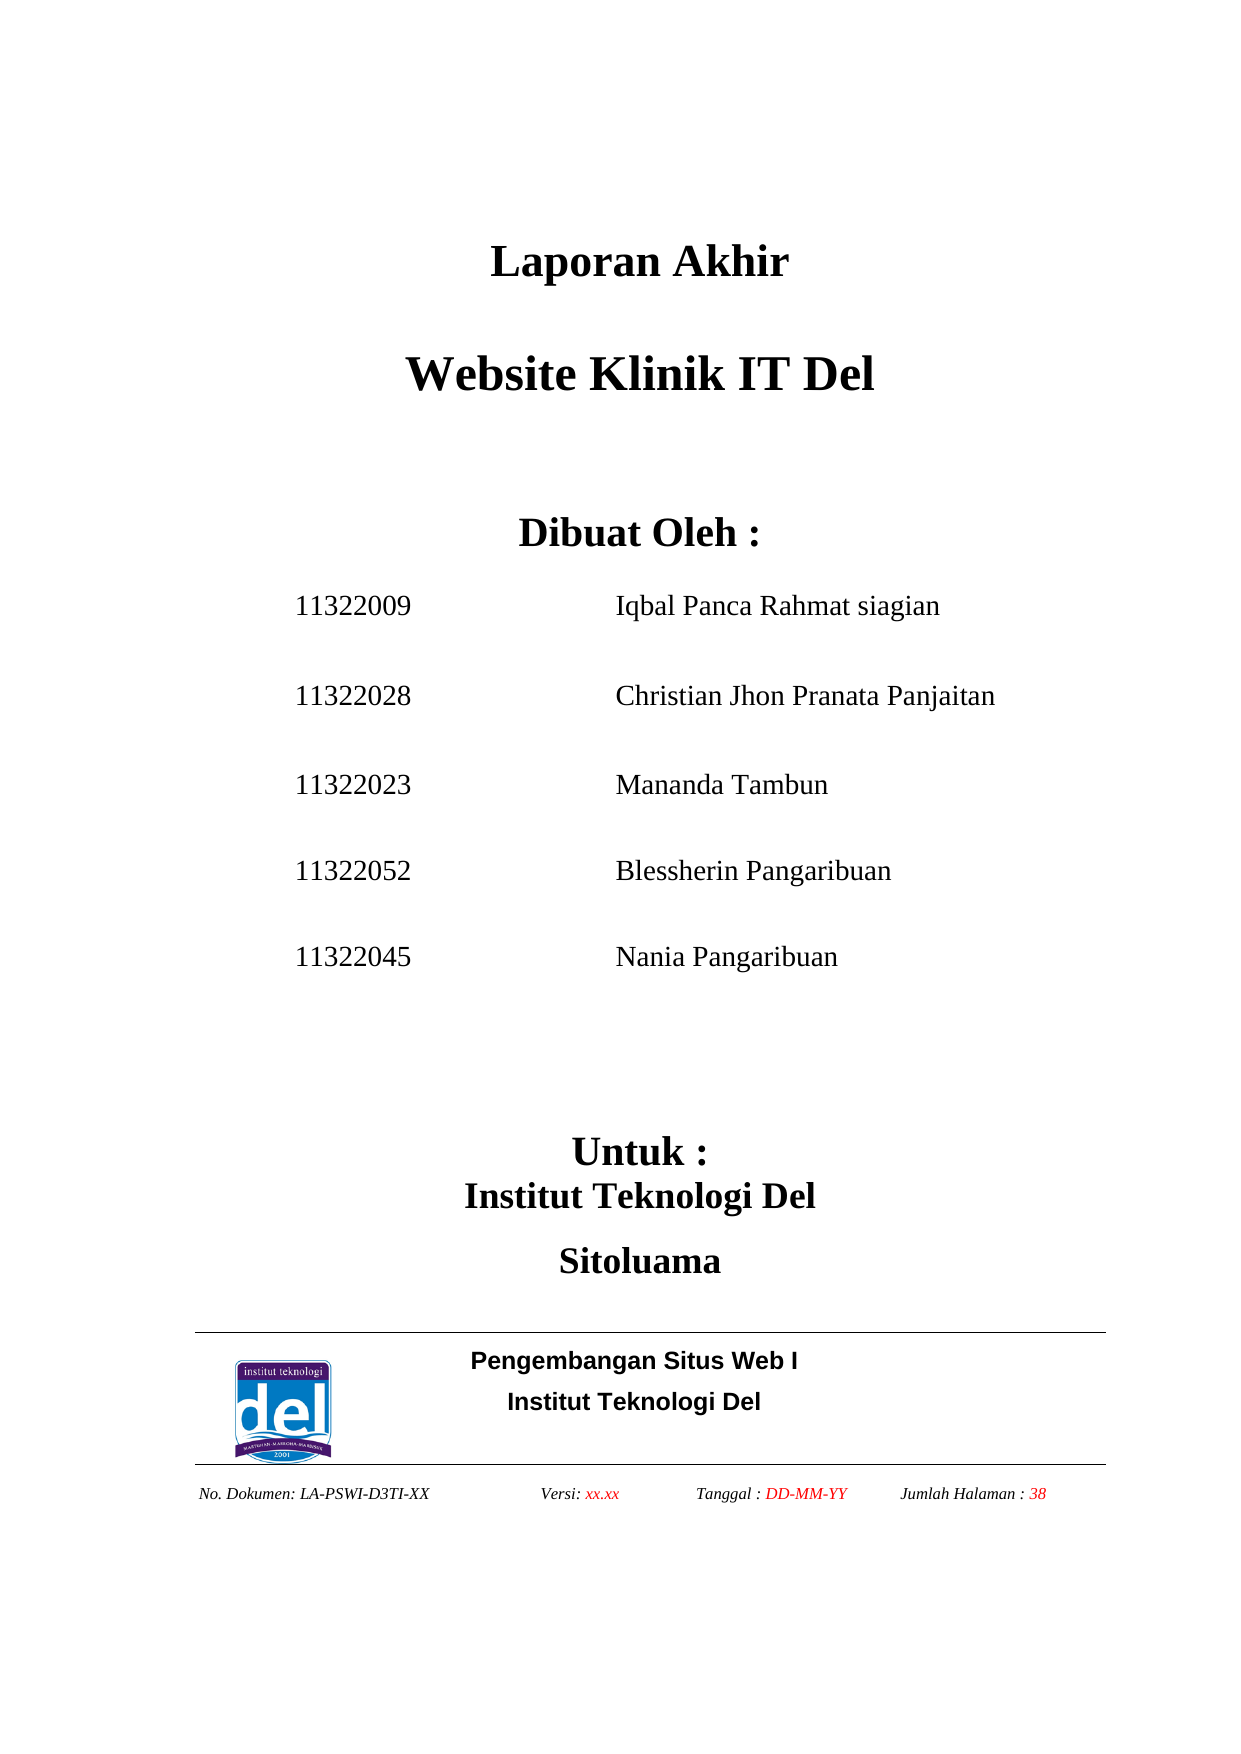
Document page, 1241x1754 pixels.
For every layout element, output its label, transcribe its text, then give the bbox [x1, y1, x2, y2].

subtitle Sitoluama [187, 1239, 1092, 1282]
table_header Iqbal Panca Rahmat siagian [604, 589, 1032, 678]
table_cell Versi: xx.xx [506, 1465, 653, 1513]
table_cell Tanggal : DD-MM-YY [654, 1465, 889, 1513]
table_header Pengembangan Situs Web I Institut Teknologi Del [369, 1333, 900, 1464]
table_cell 11322023 [283, 767, 604, 853]
table_header [195, 1333, 368, 1464]
table_cell 11322045 [283, 939, 604, 1025]
table_cell Nania Pangaribuan [604, 939, 1032, 1025]
table_cell Christian Jhon Pranata Panjaitan [604, 678, 1032, 767]
table_cell Jumlah Halaman : 11 [889, 1465, 1106, 1513]
table_cell Blessherin Pangaribuan [604, 853, 1032, 939]
picture [229, 1358, 334, 1464]
table_cell 11322028 [283, 678, 604, 767]
title Laporan Akhir [187, 234, 1092, 287]
table_cell No. Dokumen: LA-PSWI-D3TI-XX [187, 1464, 506, 1513]
table_header [900, 1333, 1106, 1464]
subtitle Institut Teknologi Del [187, 1174, 1092, 1217]
title Untuk : [187, 1126, 1092, 1174]
title Dibuat Oleh : [187, 507, 1092, 555]
table_cell 11322052 [283, 853, 604, 939]
table_cell Mananda Tambun [604, 767, 1032, 853]
table_header 11322009 [283, 589, 604, 678]
title Website Klinik IT Del [187, 344, 1092, 402]
